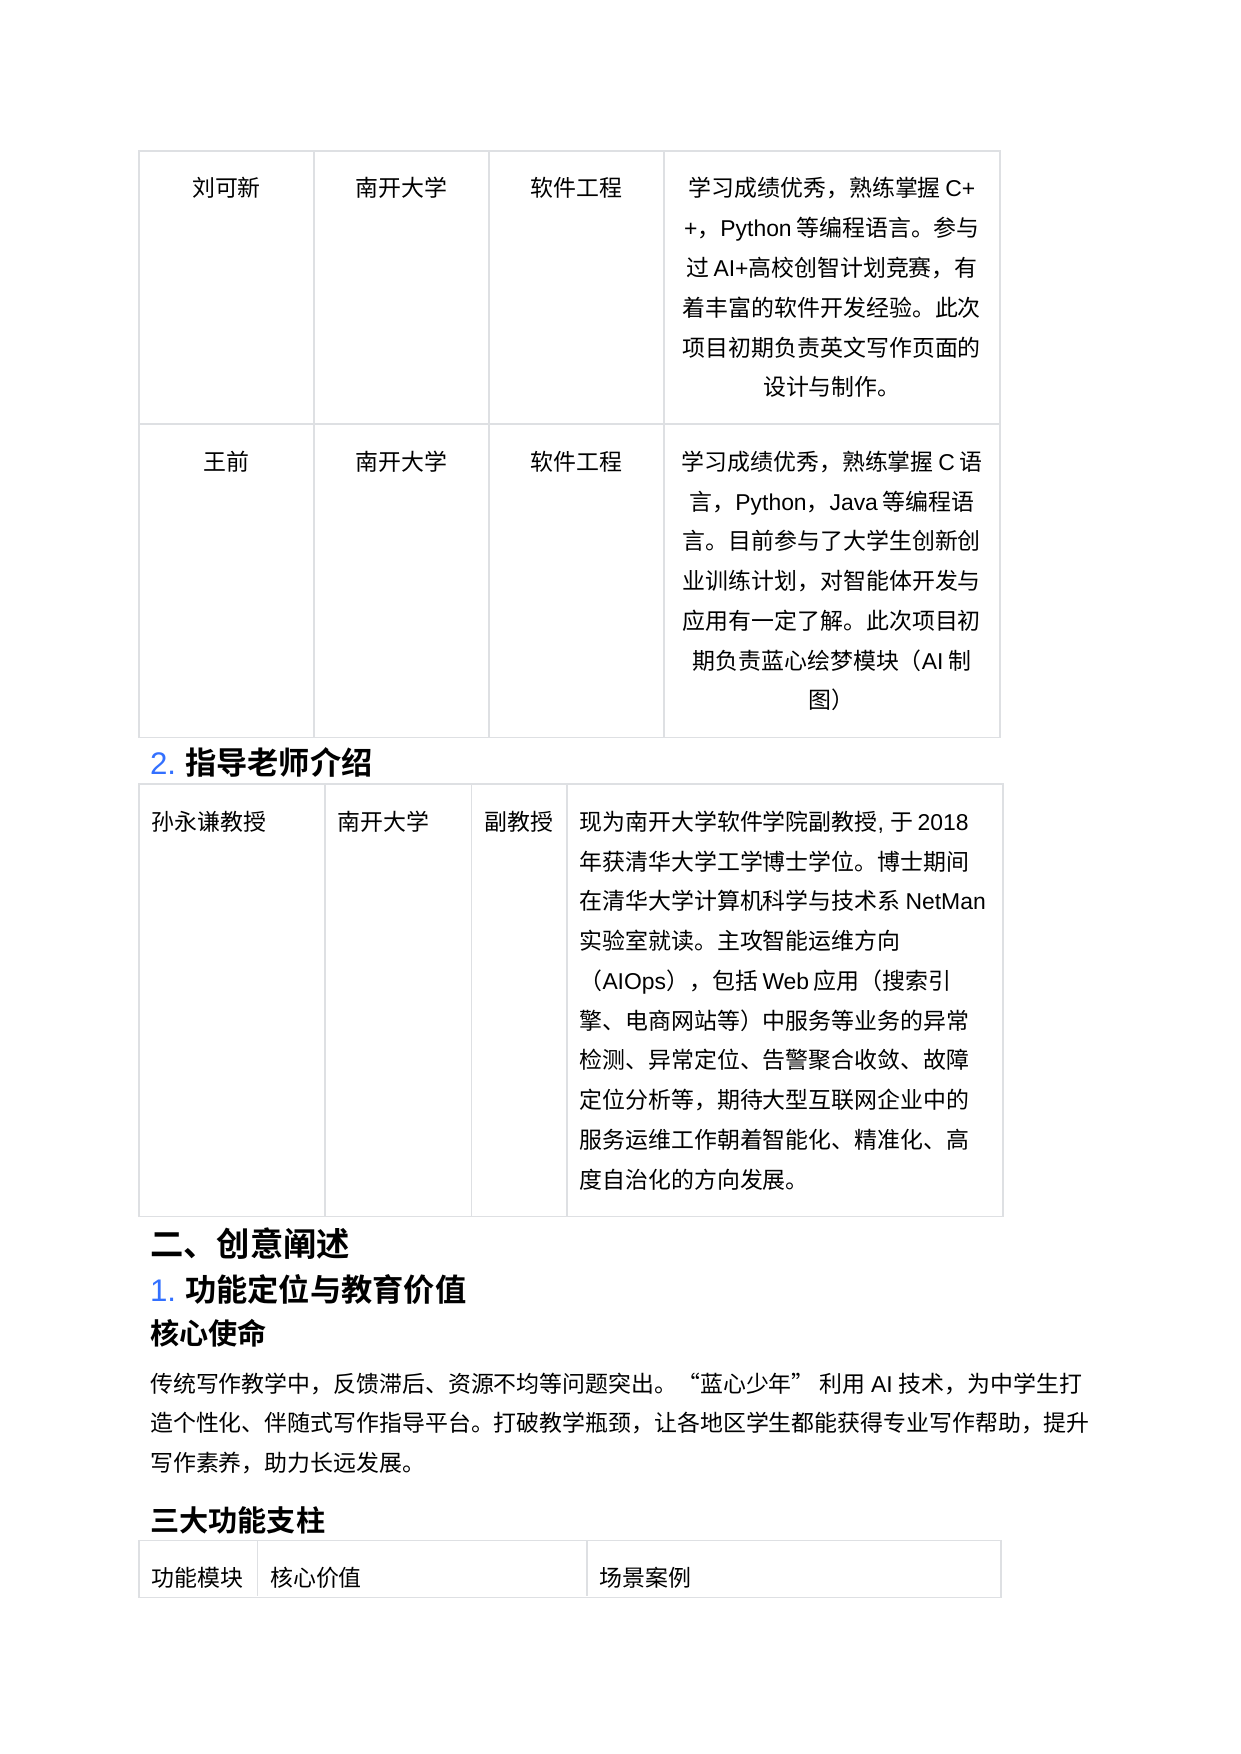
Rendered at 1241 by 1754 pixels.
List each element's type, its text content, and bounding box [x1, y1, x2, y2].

table_cell 王前 [140, 425, 313, 736]
table_header 核心价值 [258, 1541, 586, 1596]
table_cell 软件工程 [490, 152, 663, 423]
table_header 副教授 [472, 785, 566, 1216]
table_header 现为南开大学软件学院副教授, 于2018年获清华大学工学博士学位。博士期间在清华大学计算机科学与技术系 NetMan 实验室就读。主攻智能运维方向（AIOps），包括Web应用（搜索引擎、电商网站等）中服务等业务的异常检测、异常定位、告警聚合收敛、故障定位分析等，期待大型互联网企业中的服务运维工作朝着智能化、精准化、高度自治化的方向发展。 [568, 785, 1002, 1216]
table_cell 软件工程 [490, 425, 663, 736]
text 传统写作教学中，反馈滞后、资源不均等问题突出。“蓝心少年” 利用 AI 技术，为中学生打造个性化、伴随式写作指导平台。打破教学瓶颈，让各地区学生都能获得专业写作帮助，提升写作素养，助力长远发展。 [150, 1366, 1090, 1478]
table_cell 学习成绩优秀，熟练掌握C语言，Python，Java等编程语言。目前参与了大学生创新创业训练计划，对智能体开发与应用有一定了解。此次项目初期负责蓝心绘梦模块（AI制图） [665, 425, 999, 736]
table_header 功能模块 [140, 1541, 257, 1596]
table_cell 刘可新 [140, 152, 313, 423]
table_header 场景案例 [588, 1541, 1000, 1596]
table_cell 南开大学 [315, 152, 488, 423]
table_header 南开大学 [326, 785, 471, 1216]
table_cell 学习成绩优秀，熟练掌握C++，Python等编程语言。参与过AI+高校创智计划竞赛，有着丰富的软件开发经验。此次项目初期负责英文写作页面的设计与制作。 [665, 152, 999, 423]
table_header 孙永谦教授 [140, 785, 324, 1216]
table_cell 南开大学 [315, 425, 488, 736]
